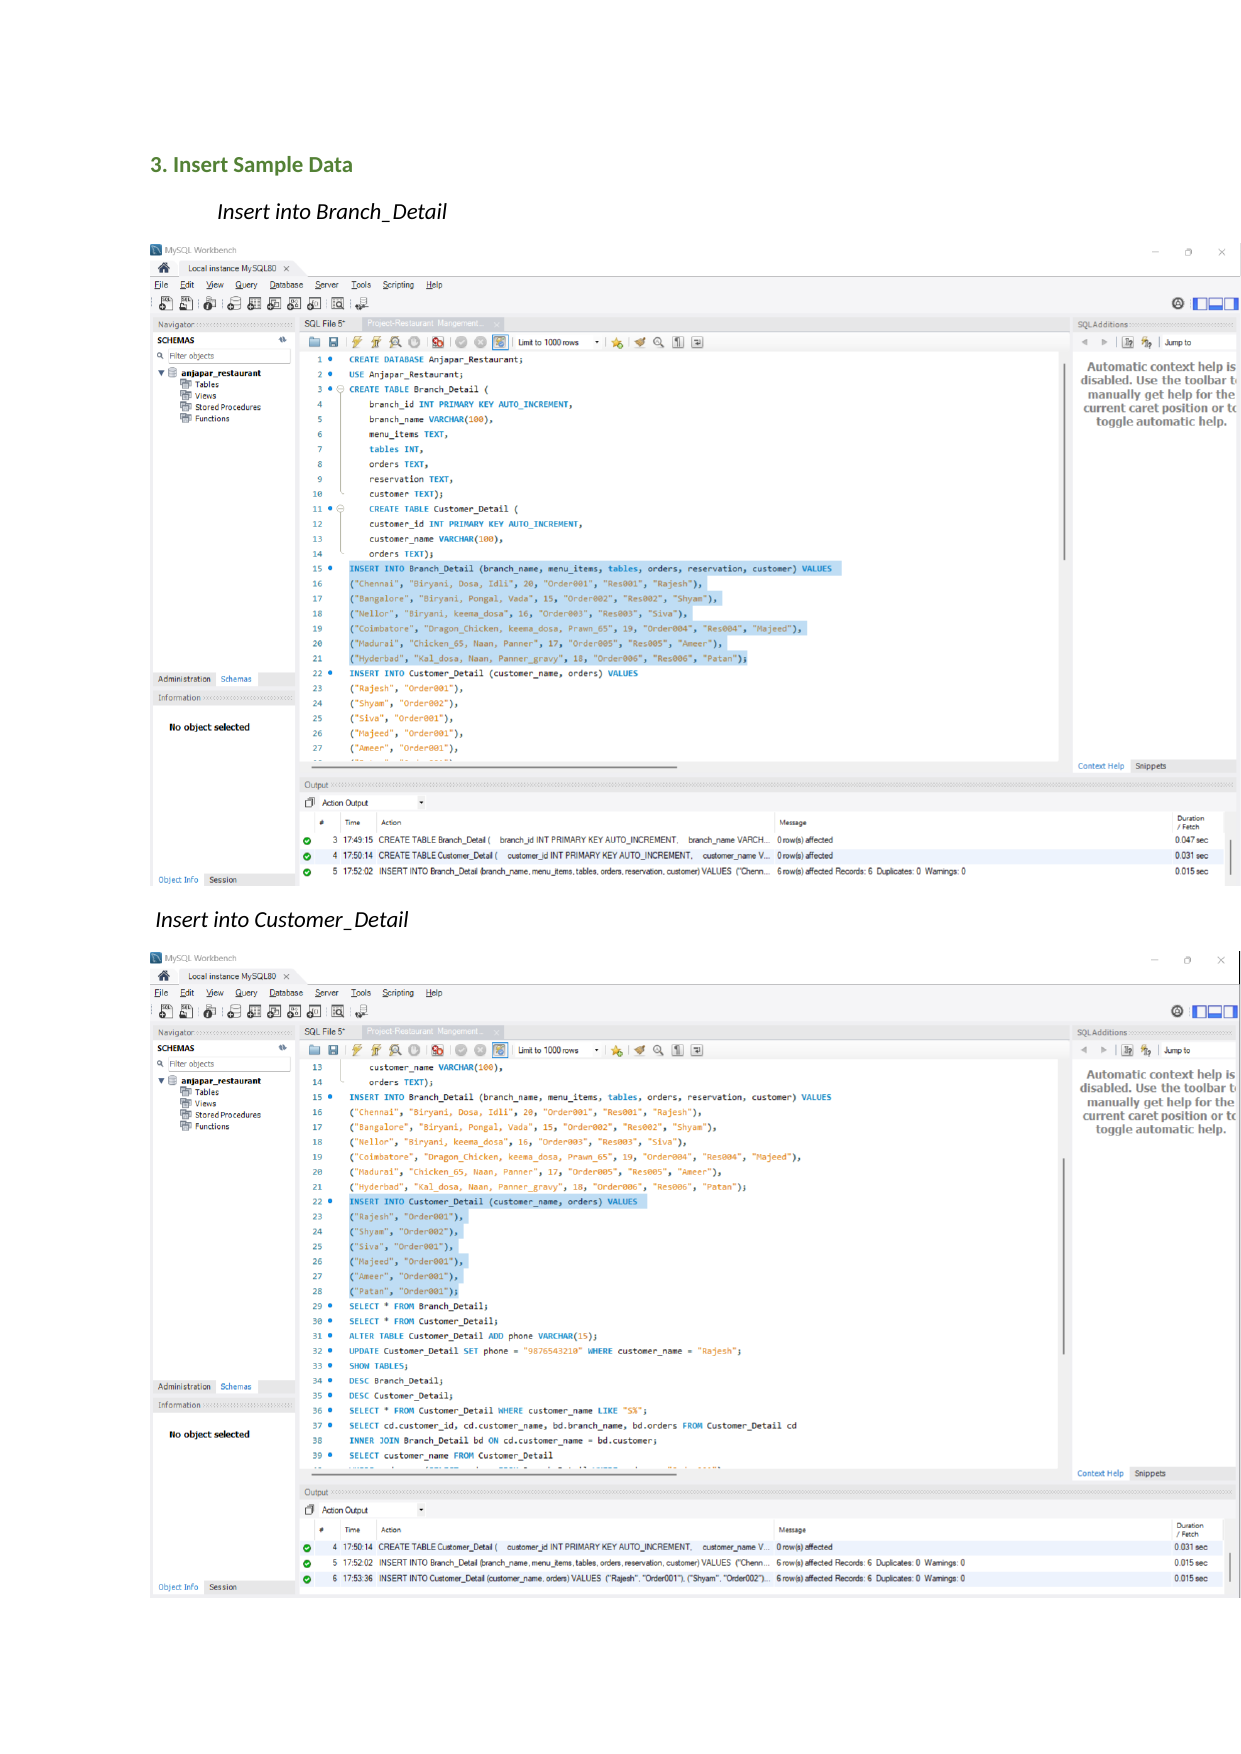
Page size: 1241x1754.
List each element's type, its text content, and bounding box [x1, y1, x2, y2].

text Insert into Customer_Detail [150, 905, 1090, 933]
text 3. Insert Sample Data [150, 150, 1090, 178]
text Insert into Branch_Detail [150, 197, 1090, 225]
